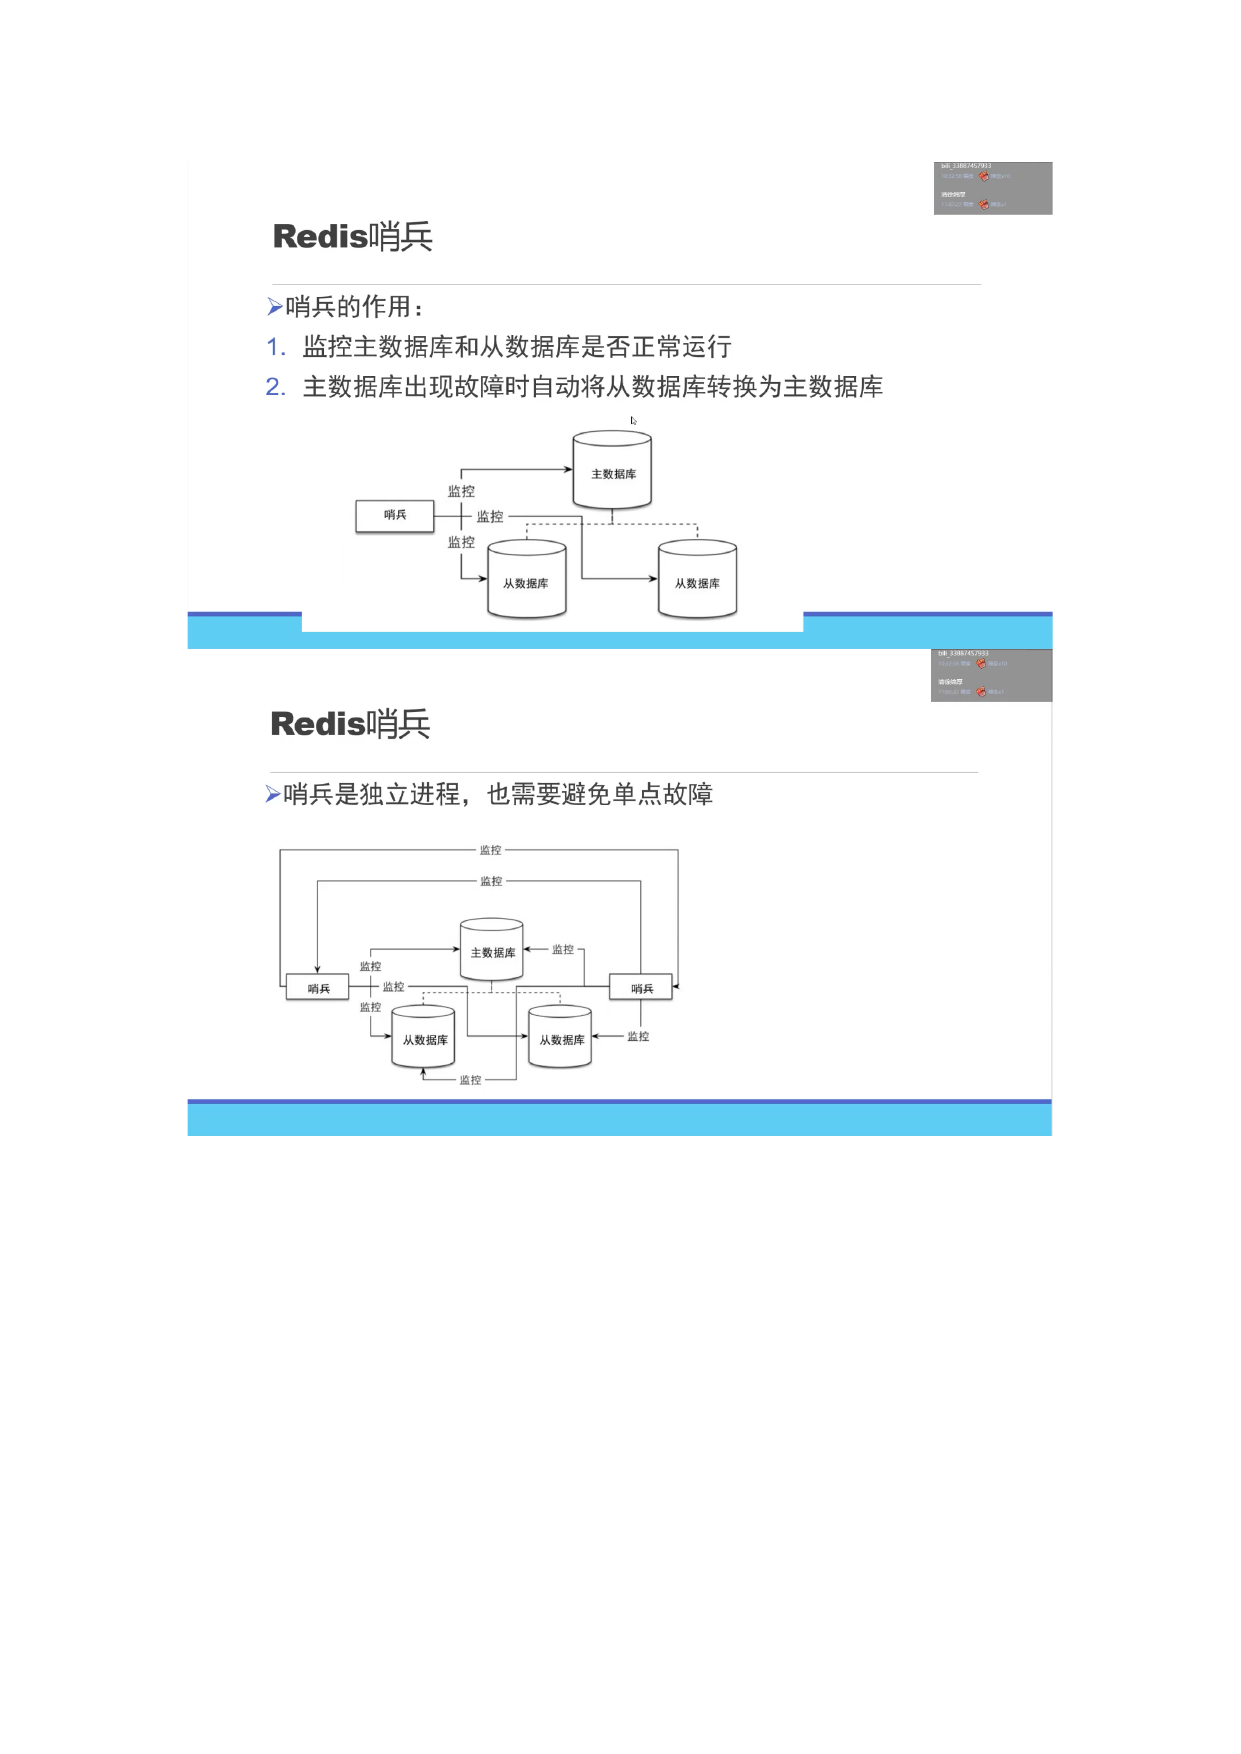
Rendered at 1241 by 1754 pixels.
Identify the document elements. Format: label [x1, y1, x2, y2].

picture [187, 162, 1053, 1136]
